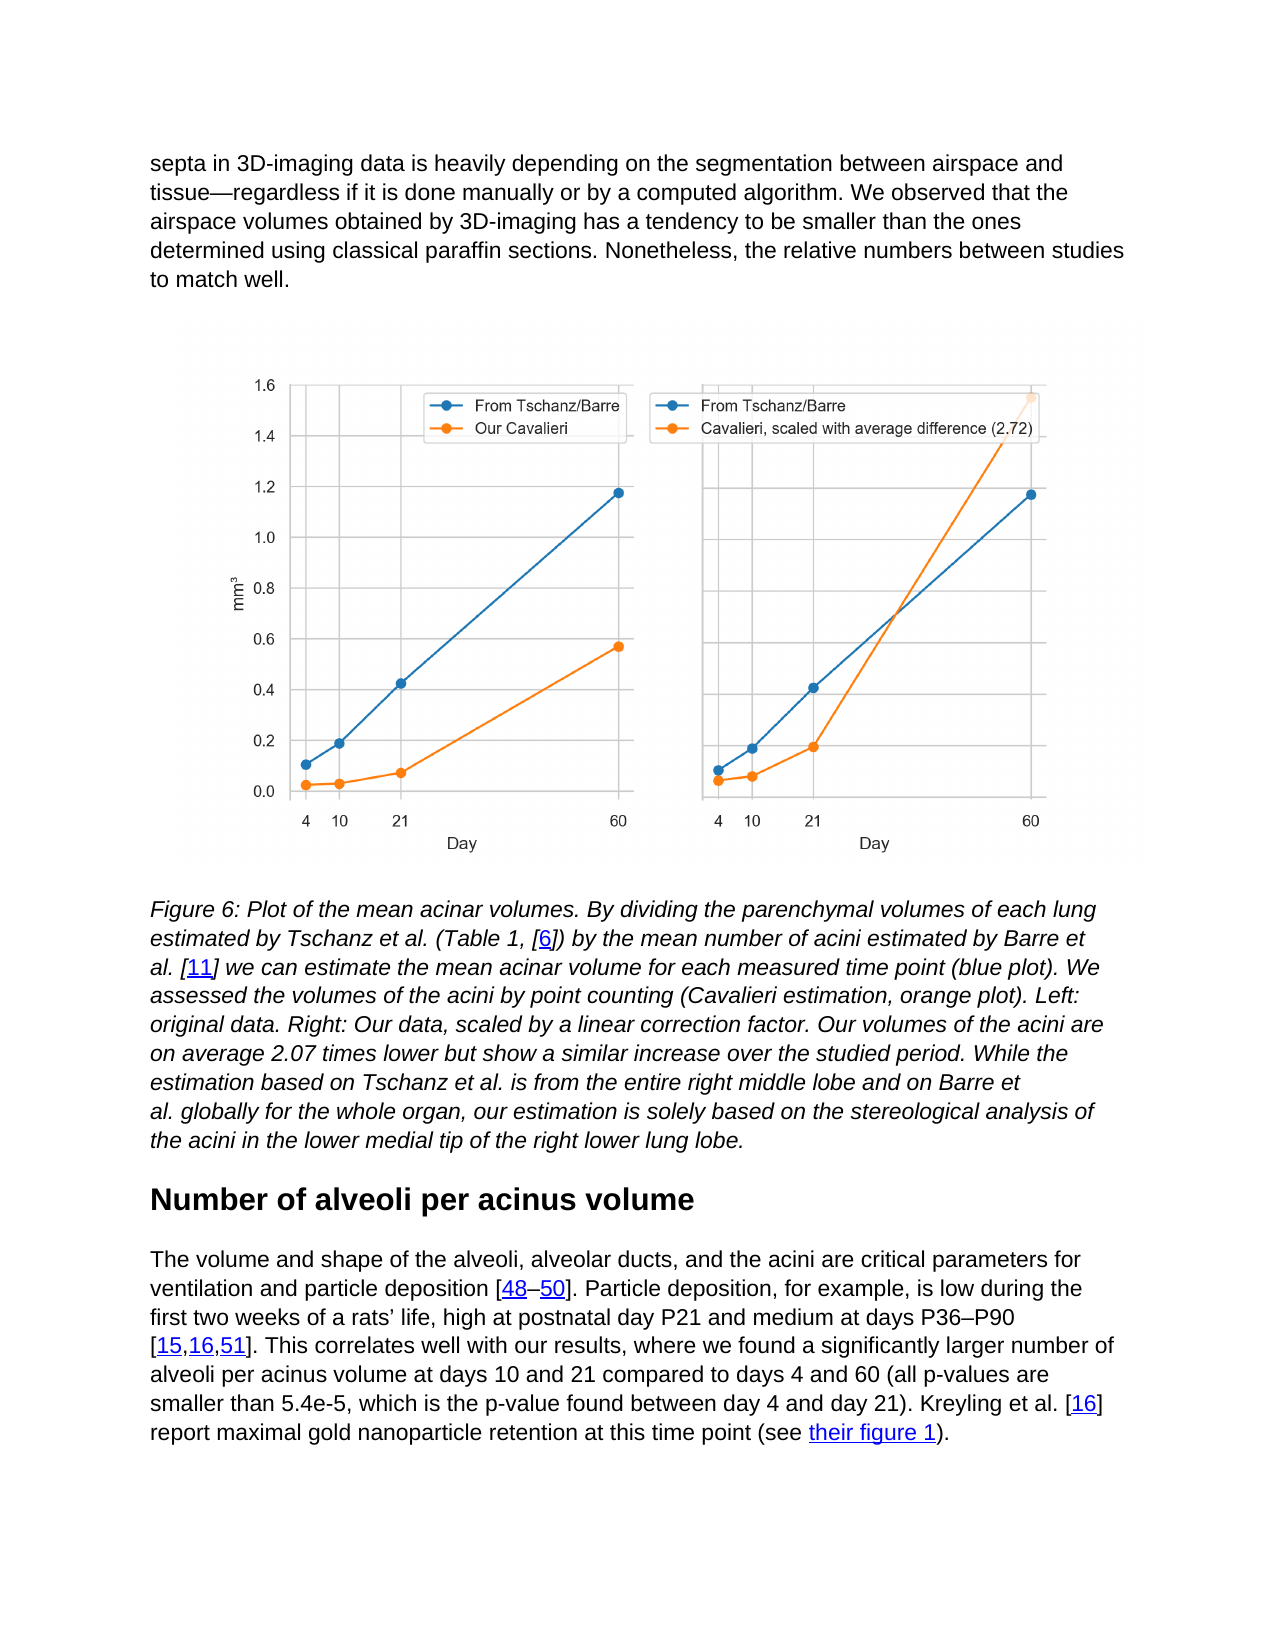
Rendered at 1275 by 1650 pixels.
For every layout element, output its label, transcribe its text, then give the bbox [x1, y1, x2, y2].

picture [168, 319, 1144, 868]
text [150, 150, 1125, 292]
text The volume and shape of the alveoli, alveolar ducts, and the acini are critical parameters for ventilation and particle deposition [48–50]. Particle deposition, for example, is low during the first two weeks of a rats’ life, high at postnatal day P21 and medium at days P36–P90 [15,16,51]. This correlates well with our results, where we found a significantly larger number of alveoli per acinus volume at days 10 and 21 compared to days 4 and 60 (all p-values are smaller than 5.4e-5, which is the p-value found between day 4 and day 21). Kreyling et al. [16] report maximal gold nanoparticle retention at this time point (see their figure 1). [150, 1246, 1125, 1446]
subtitle Number of alveoli per acinus volume [150, 1181, 1125, 1217]
text Figure 6: Plot of the mean acinar volumes. By dividing the parenchymal volumes of each lung estimated by Tschanz et al. (Table 1, [6]) by the mean number of acini estimated by Barre et al. [11] we can estimate the mean acinar volume for each measured time point (blue plot). We assessed the volumes of the acini by point counting (Cavalieri estimation, orange plot). Left: original data. Right: Our data, scaled by a linear correction factor. Our volumes of the acini are on average 2.07 times lower but show a similar increase over the studied period. While the estimation based on Tschanz et al. is from the entire right middle lobe and on Barre et al. globally for the whole organ, our estimation is solely based on the stereological analysis of the acini in the lower medial tip of the right lower lung lobe. [150, 896, 1125, 1153]
